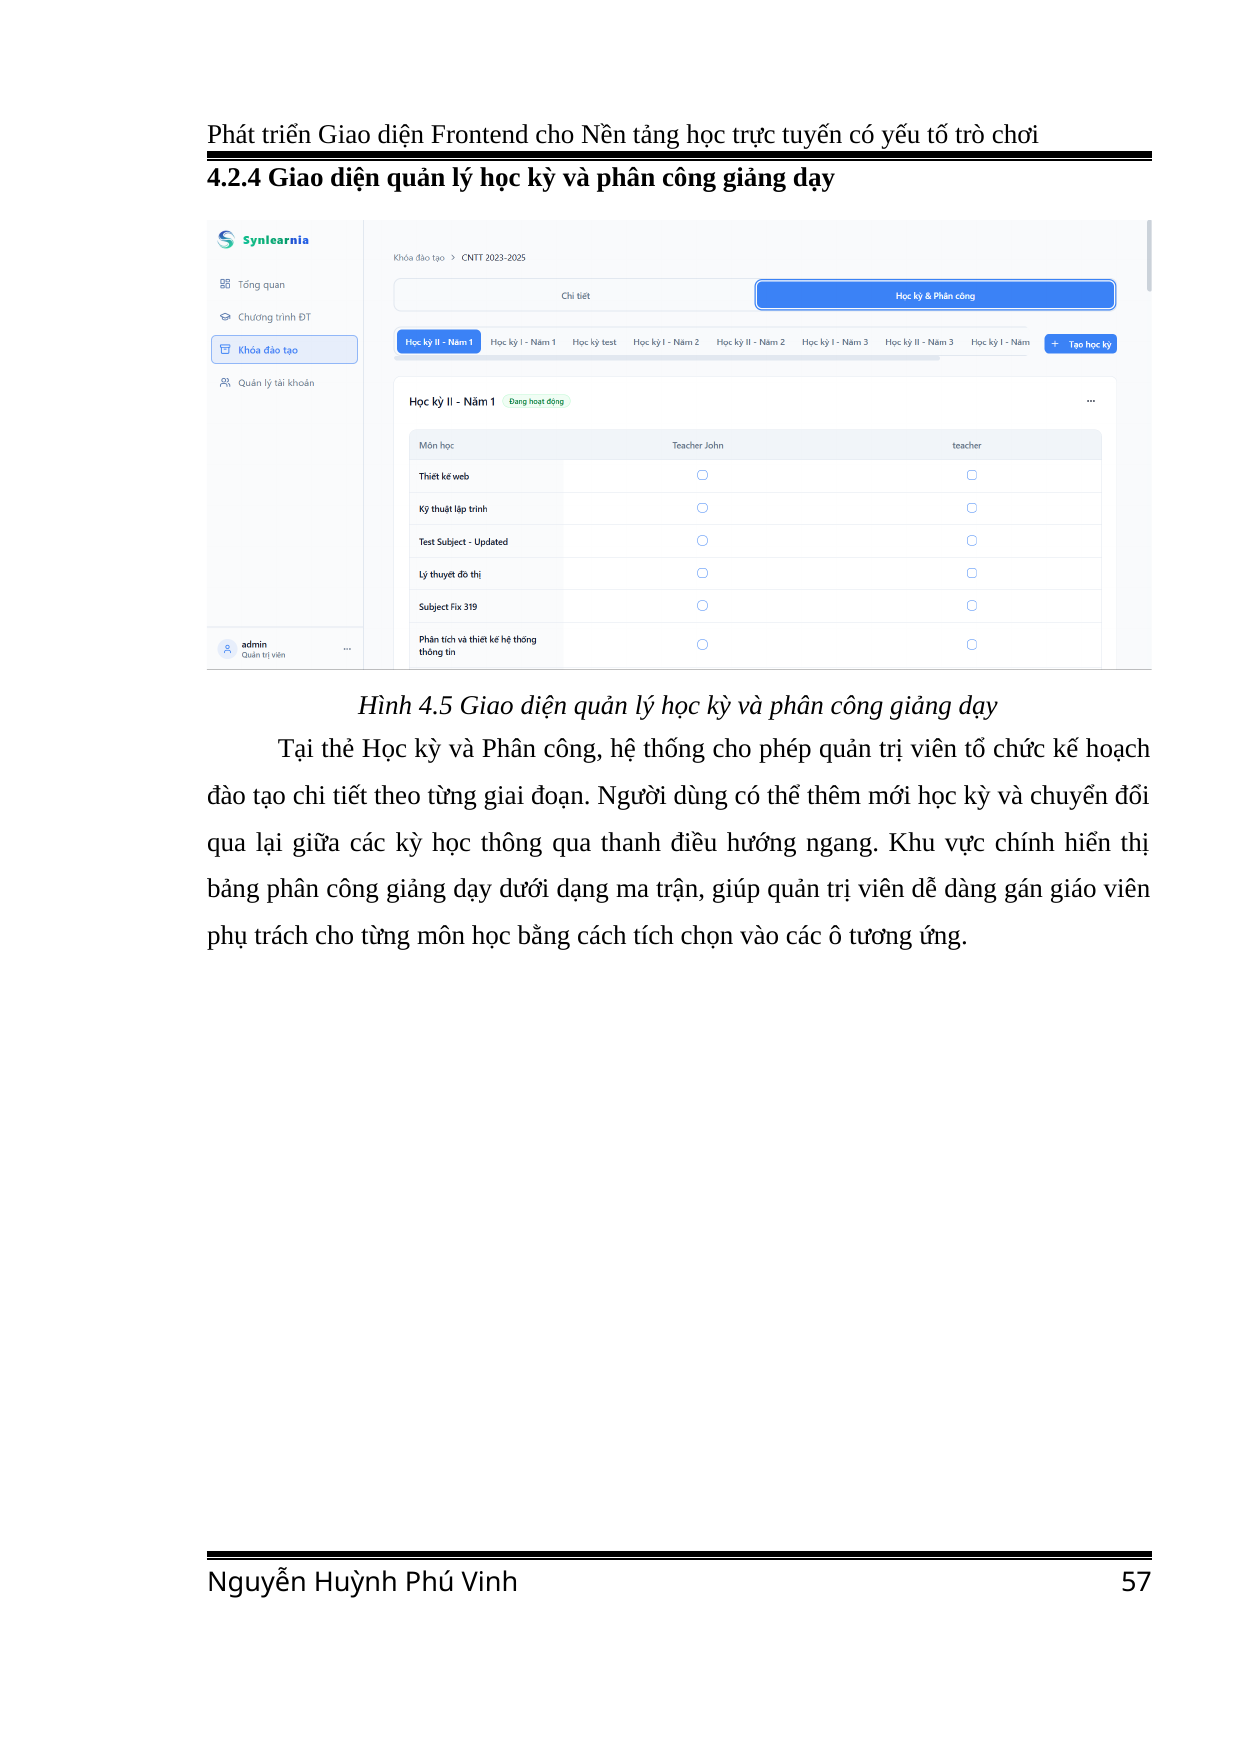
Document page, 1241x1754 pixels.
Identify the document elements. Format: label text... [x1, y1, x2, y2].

picture [206, 220, 1152, 670]
text Tại thẻ Học kỳ và Phân công, hệ thống cho phép quản trị viên tổ chức kế hoạch đào tạo chi tiết theo từng giai đoạn. Người dùng có thể thêm mới học kỳ và chuyển đổi qua lại giữa các kỳ học thông qua thanh điều hướng ngang. Khu vực chính hiển thị bảng phân công giảng dạy dưới dạng ma trận, giúp quản trị viên dễ dàng gán giáo viên phụ trách cho từng môn học bằng cách tích chọn vào các ô tương ứng. [207, 733, 1152, 950]
subtitle Giao diện quản lý học kỳ và phân công giảng dạy [207, 161, 1152, 192]
text Hình 4.5 Giao diện quản lý học kỳ và phân công giảng dạy [207, 689, 1152, 720]
